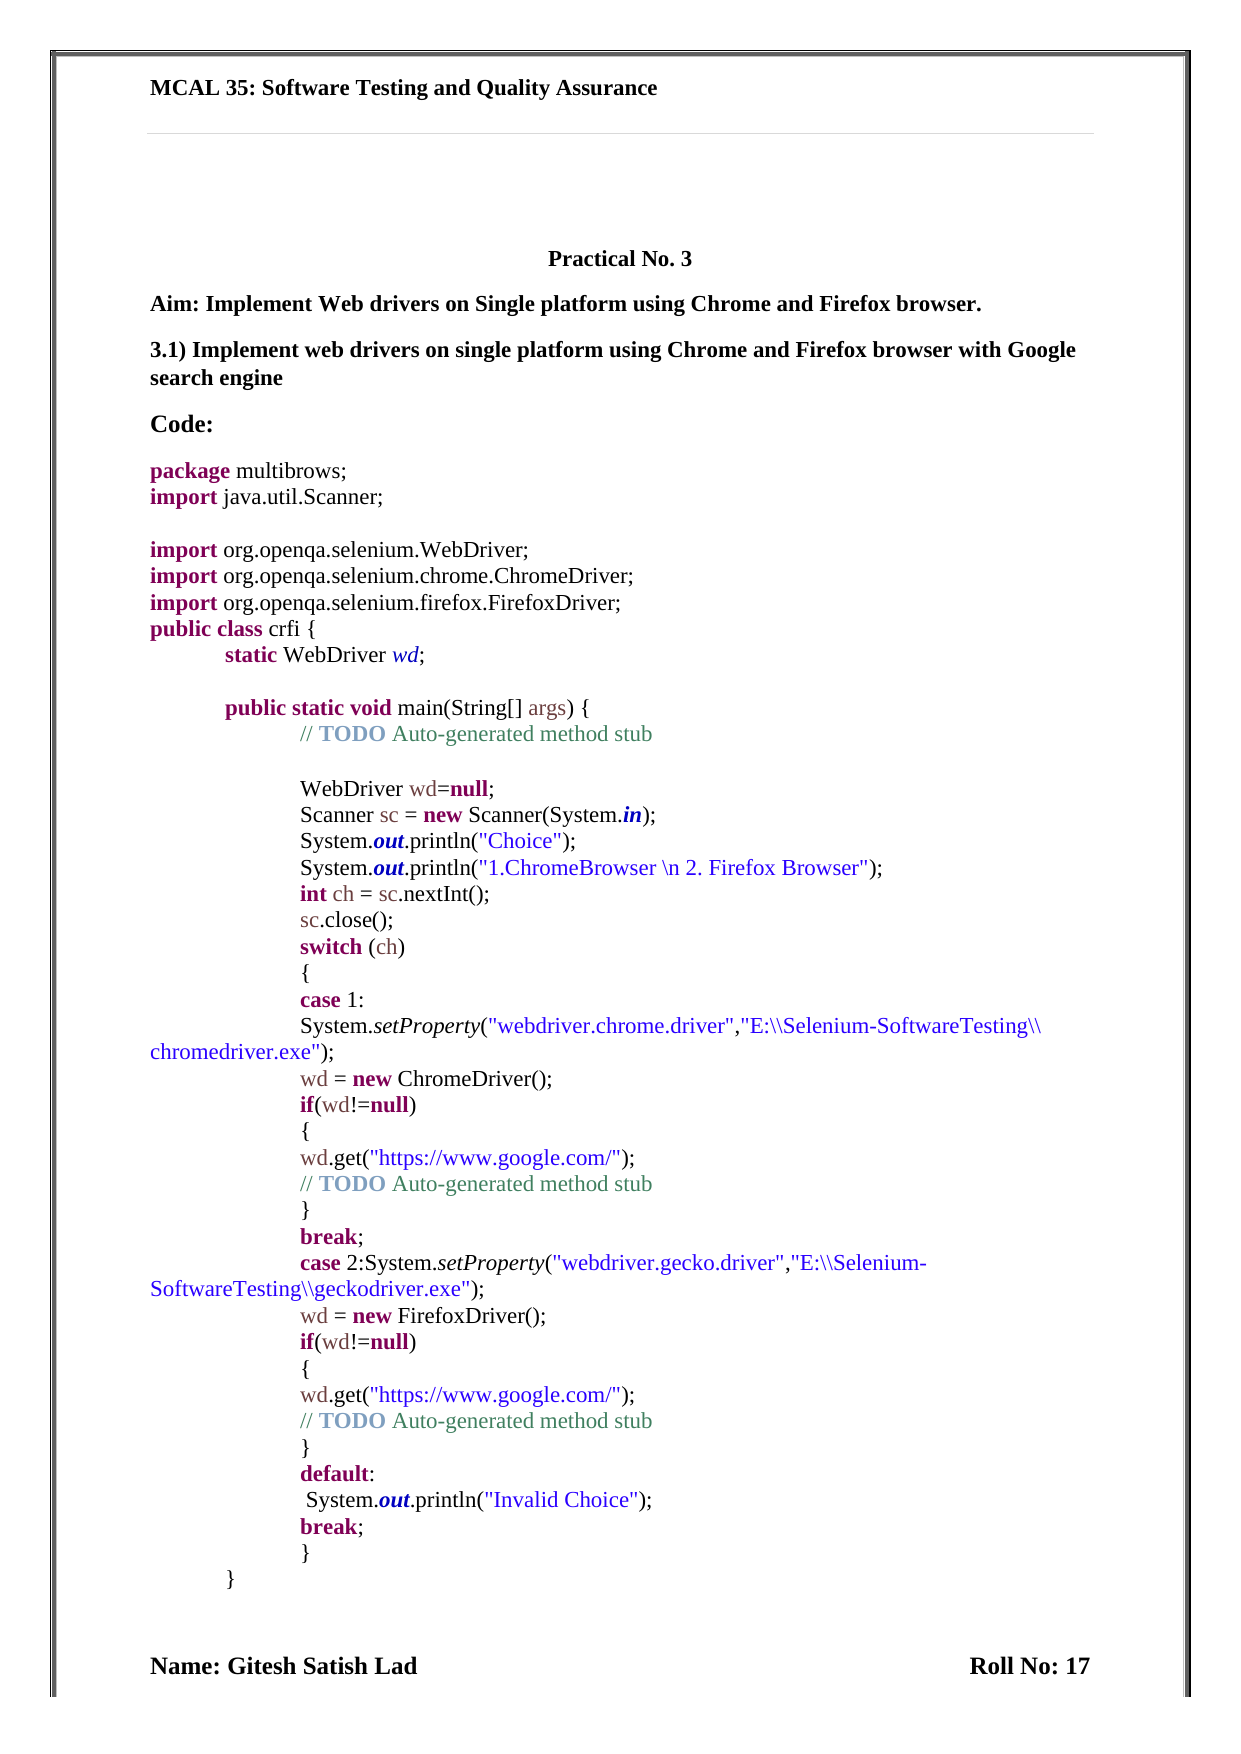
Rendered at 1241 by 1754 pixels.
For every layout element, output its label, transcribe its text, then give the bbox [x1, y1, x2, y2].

text System.out.println("Invalid Choice"); [150, 1486, 1090, 1513]
text import org.openqa.selenium.firefox.FirefoxDriver; [150, 589, 1090, 615]
text package multibrows; [150, 457, 1090, 483]
text // TODO Auto-generated method stub [150, 1407, 1090, 1434]
text public class crfi { [150, 615, 1090, 641]
text break; [150, 1513, 1090, 1539]
text // TODO Auto-generated method stub [150, 720, 1090, 747]
text // TODO Auto-generated method stub [150, 1170, 1090, 1196]
text System.out.println("1.ChromeBrowser \n 2. Firefox Browser"); [150, 854, 1090, 880]
text System.setProperty("webdriver.chrome.driver","E:\\Selenium-SoftwareTesting\\chromedriver.exe"); [150, 1012, 1090, 1065]
text Practical No. 3 [150, 245, 1090, 272]
text } [150, 1539, 1090, 1565]
text wd.get("https://www.google.com/"); [150, 1144, 1090, 1170]
text static WebDriver wd; [150, 641, 1090, 668]
text System.out.println("Choice"); [150, 827, 1090, 854]
text { [150, 1354, 1090, 1381]
text Aim: Implement Web drivers on Single platform using Chrome and Firefox browser. [150, 291, 1090, 317]
text public static void main(String[] args) { [150, 694, 1090, 720]
text wd = new FirefoxDriver(); [150, 1302, 1090, 1328]
text case 2:System.setProperty("webdriver.gecko.driver","E:\\Selenium-SoftwareTesting\\geckodriver.exe"); [150, 1249, 1090, 1302]
text default: [150, 1460, 1090, 1486]
text wd.get("https://www.google.com/"); [150, 1381, 1090, 1407]
text if(wd!=null) [150, 1091, 1090, 1117]
text WebDriver wd=null; [150, 775, 1090, 801]
text wd = new ChromeDriver(); [150, 1065, 1090, 1091]
text } [150, 1434, 1090, 1460]
text import org.openqa.selenium.WebDriver; [150, 536, 1090, 562]
text int ch = sc.nextInt(); [150, 880, 1090, 907]
text { [150, 1117, 1090, 1144]
text } [150, 1196, 1090, 1223]
text case 1: [150, 986, 1090, 1012]
text Scanner sc = new Scanner(System.in); [150, 801, 1090, 827]
text Code: [150, 409, 1090, 438]
text if(wd!=null) [150, 1328, 1090, 1354]
text break; [150, 1223, 1090, 1249]
text sc.close(); [150, 907, 1090, 933]
text { [150, 959, 1090, 986]
text 3.1) Implement web drivers on single platform using Chrome and Firefox browser with Google search engine [150, 336, 1090, 390]
text import java.util.Scanner; [150, 483, 1090, 509]
text } [150, 1565, 1090, 1592]
text import org.openqa.selenium.chrome.ChromeDriver; [150, 562, 1090, 589]
text switch (ch) [150, 933, 1090, 959]
